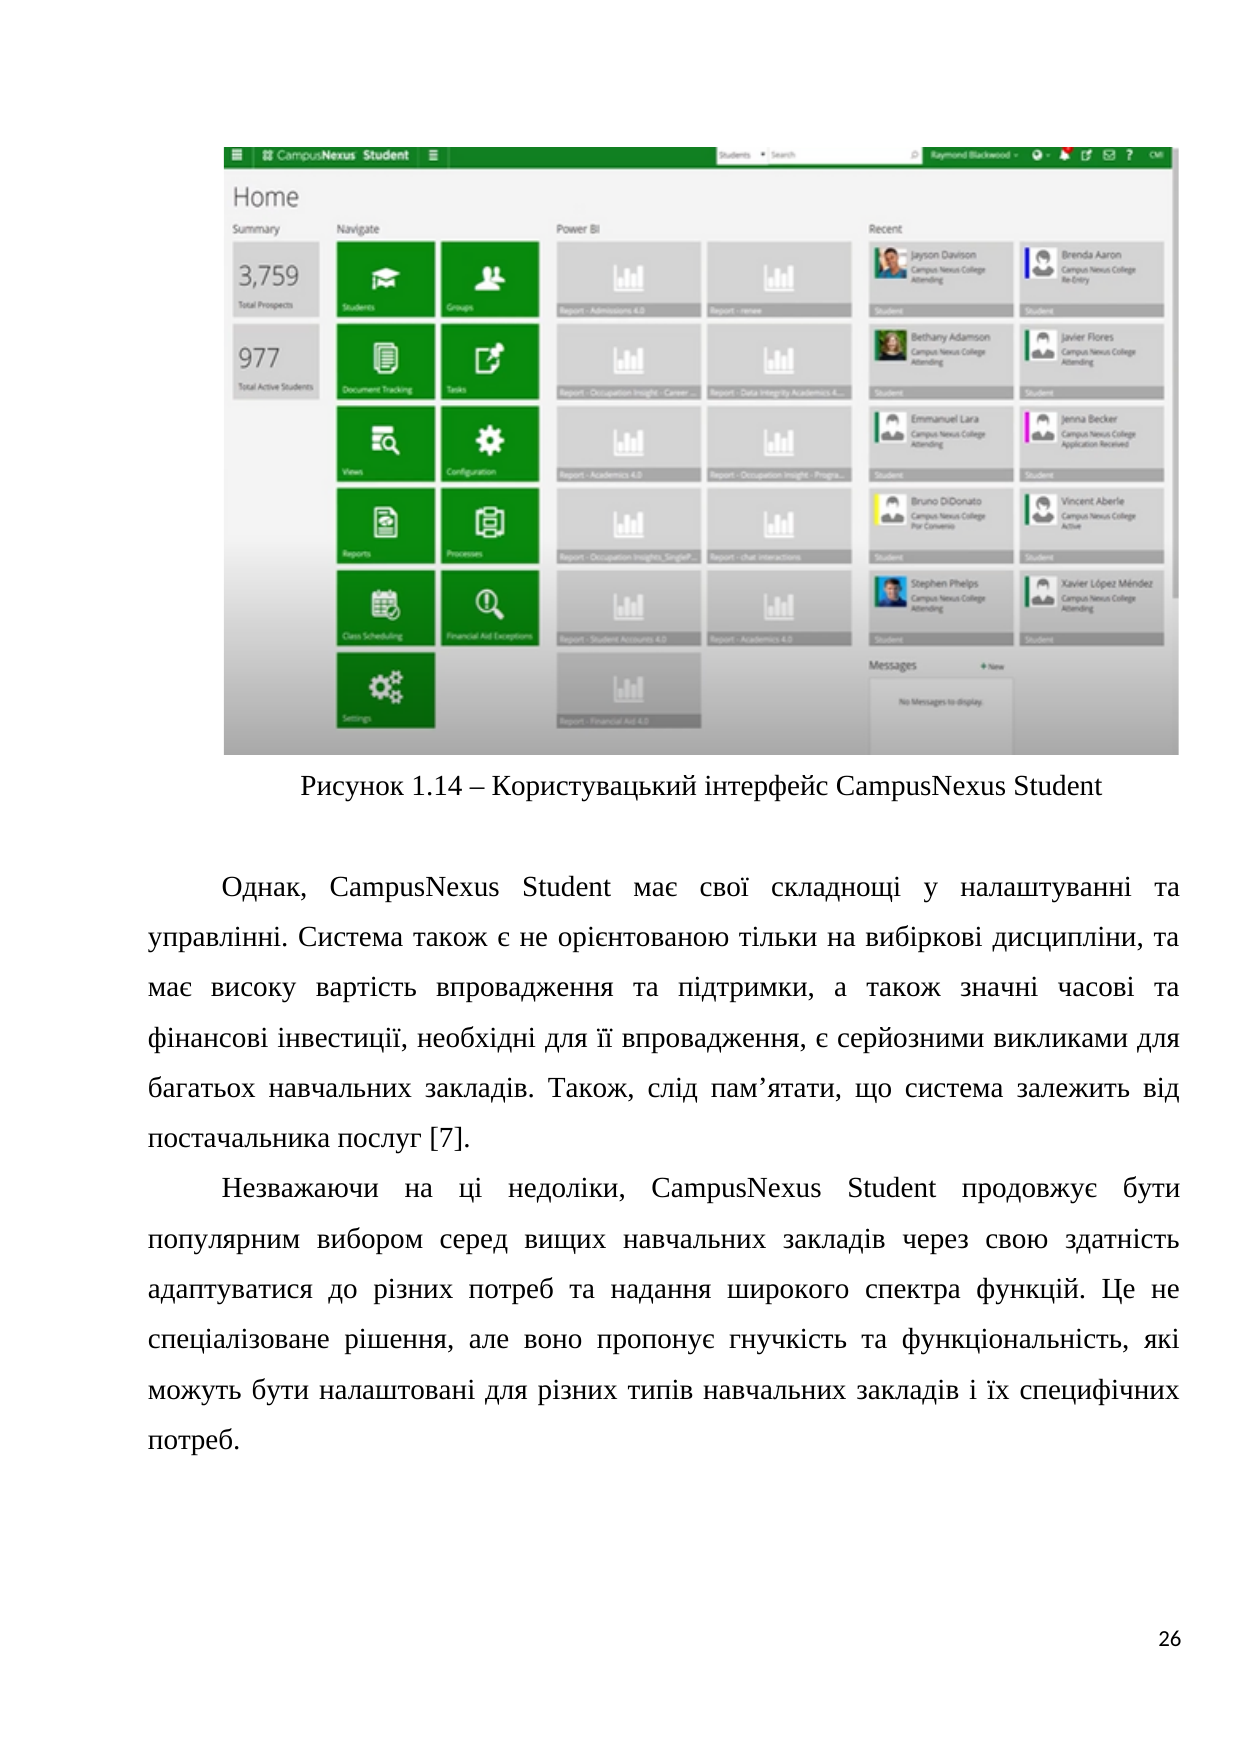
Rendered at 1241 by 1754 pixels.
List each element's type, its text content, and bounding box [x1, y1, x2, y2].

picture [223, 147, 1179, 755]
text Рисунок 1.14 – Користувацький інтерфейс CampusNexus Student [148, 768, 1181, 802]
text Незважаючи на ці недоліки, CampusNexus Student продовжує бути популярним вибором серед вищих навчальних закладів через свою здатність адаптуватися до різних потреб та надання широкого спектра функцій. Це не спеціалізоване рішення, але воно пропонує гнучкість та функціональність, які можуть бути налаштовані для різних типів навчальних закладів і їх специфічних потреб. [148, 1171, 1181, 1456]
text Однак, CampusNexus Student має свої складнощі у налаштуванні та управлінні. Система також є не орієнтованою тільки на вибіркові дисципліни, та має високу вартість впровадження та підтримки, а також значні часові та фінансові інвестиції, необхідні для її впровадження, є серйозними викликами для багатьох навчальних закладів. Також, слід пам’ятати, що система залежить від постачальника послуг [7]. [148, 869, 1181, 1154]
